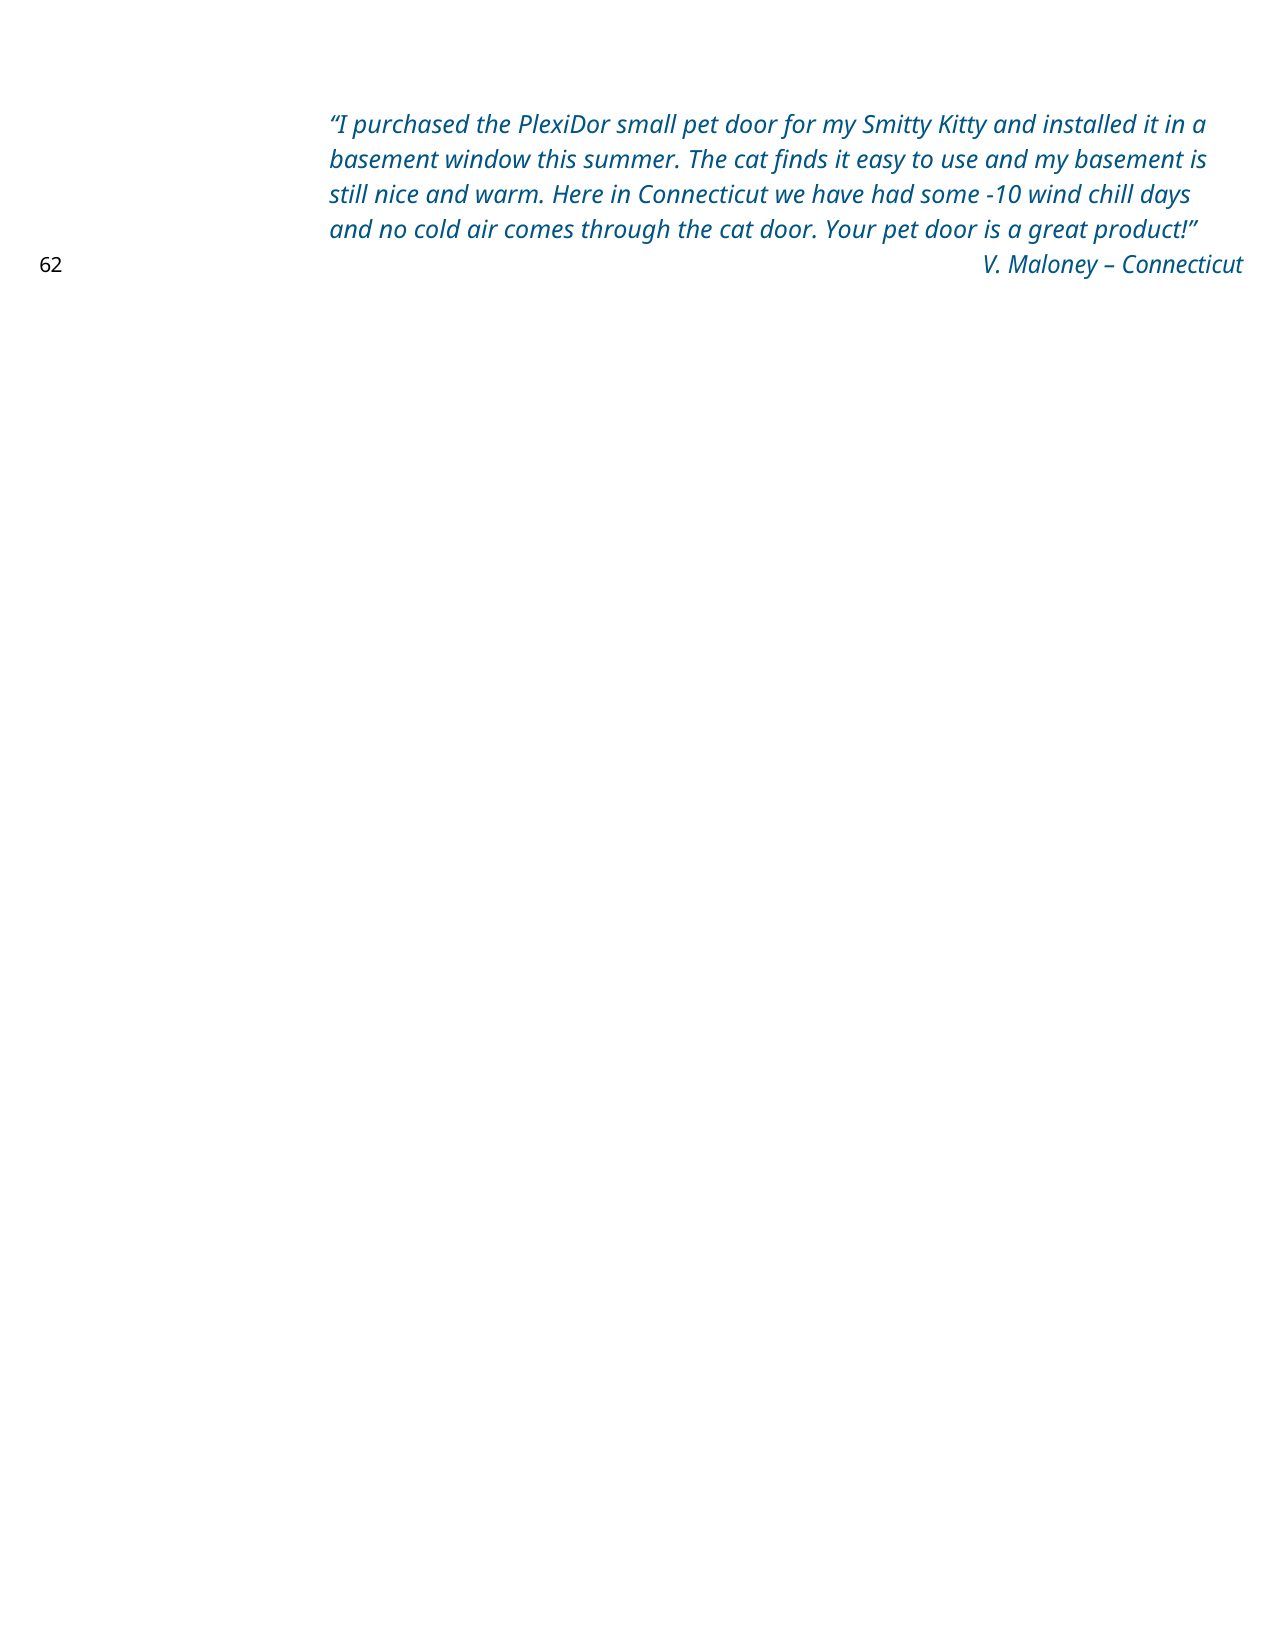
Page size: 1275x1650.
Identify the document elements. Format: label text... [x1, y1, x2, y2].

text “I purchased the PlexiDor small pet door for my Smitty Kitty and installed it in a basement window this summer. The cat finds it easy to use and my basement is still nice and warm. Here in Connecticut we have had some -10 wind chill days and no cold air comes through the cat door. Your pet door is a great product!” [329, 107, 1211, 246]
text 62 V. Maloney – Connecticut [39, 247, 1275, 281]
